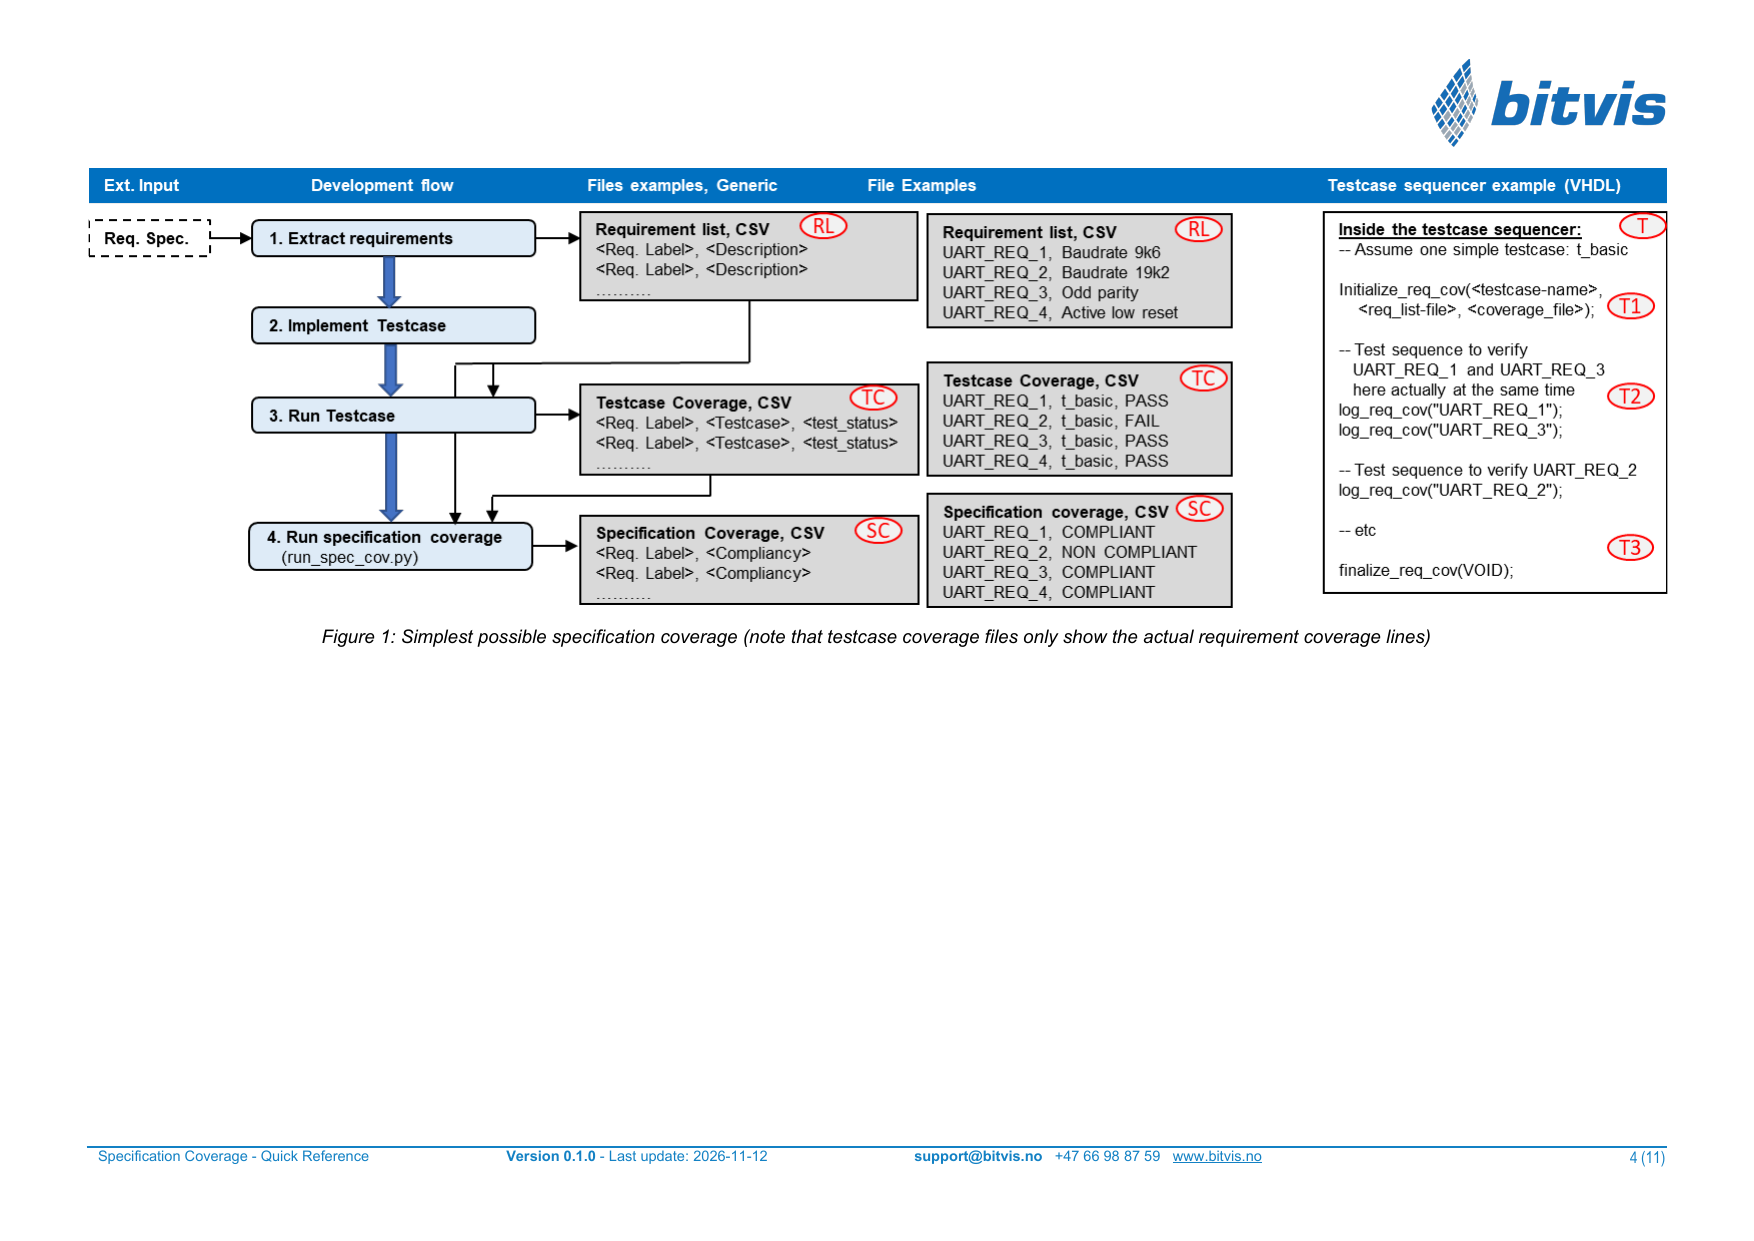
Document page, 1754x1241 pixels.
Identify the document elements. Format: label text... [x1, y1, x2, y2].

picture [1431, 59, 1666, 147]
picture [88, 168, 1668, 614]
text Figure 1: Simplest possible specification coverage (note that testcase coverage files only show the actual requirement coverage lines) [88, 626, 1665, 648]
